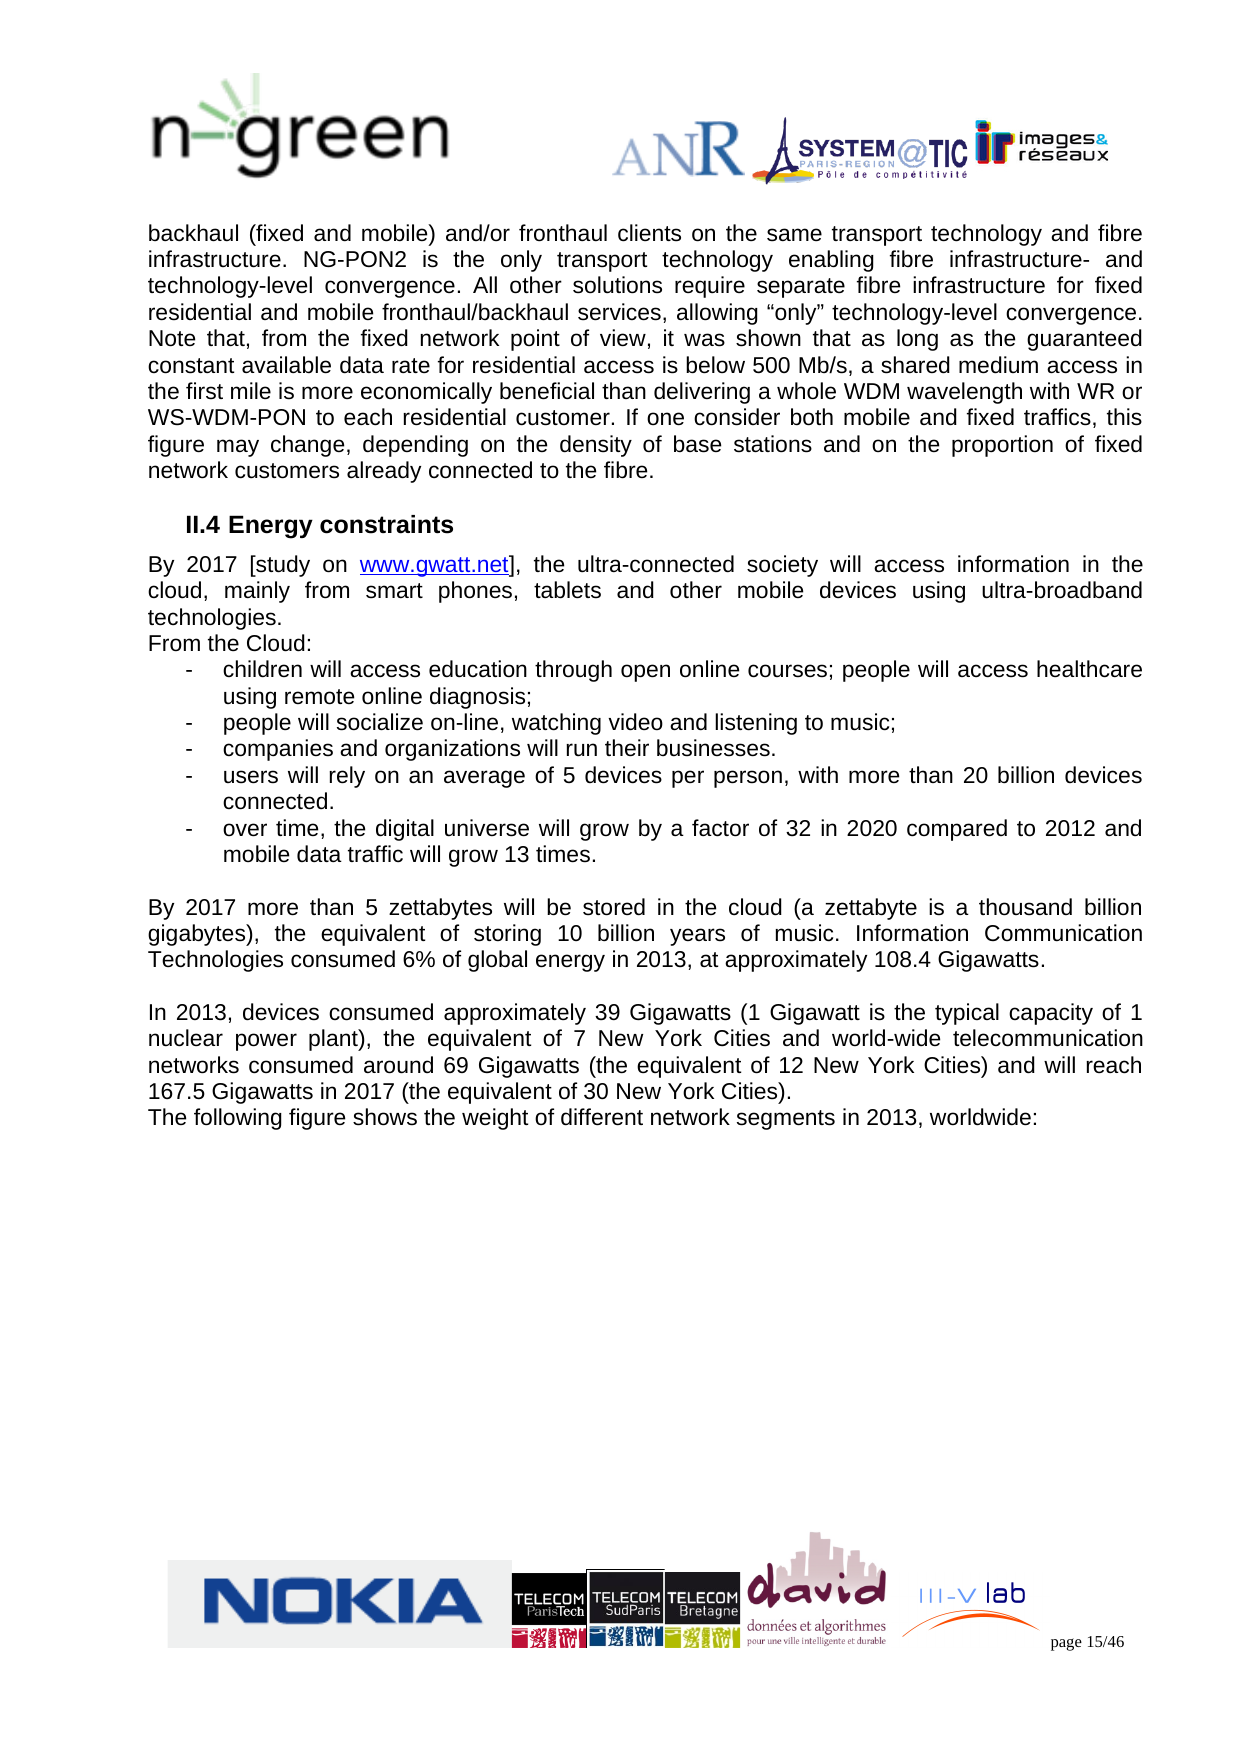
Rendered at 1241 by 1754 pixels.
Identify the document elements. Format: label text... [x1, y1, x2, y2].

list over time, the digital universe will grow by a factor of 32 in 2020 compared to 2012 and mobile data traffic will grow 13 times. [185, 814, 1144, 867]
picture [167, 1529, 1051, 1648]
text In 2013, devices consumed approximately 39 Gigawatts (1 Gigawatt is the typical capacity of 1 nuclear power plant), the equivalent of 7 New York Cities and world-wide telecommunication networks consumed around 69 Gigawatts (the equivalent of 12 New York Cities) and will reach 167.5 Gigawatts in 2017 (the equivalent of 30 New York Cities). [148, 999, 1144, 1104]
list users will rely on an average of 5 devices per person, with more than 20 billion devices connected. [185, 762, 1144, 814]
text By 2017 more than 5 zettabytes will be stored in the cloud (a zettabyte is a thousand billion gigabytes), the equivalent of storing 10 billion years of music. Information Communication Technologies consumed 6% of global energy in 2013, at approximately 108.4 Gigawatts. [148, 893, 1144, 973]
picture [975, 93, 1109, 191]
text The following figure shows the weight of different network segments in 2013, worldwide: [148, 1104, 1144, 1131]
list children will access education through open online courses; people will access healthcare using remote online diagnosis; [185, 656, 1144, 709]
list companies and organizations will run their businesses. [185, 735, 1144, 762]
text By 2017 [study on www.gwatt.net], the ultra-connected society will access information in the cloud, mainly from smart phones, tablets and other mobile devices using ultra-broadband technologies. [148, 551, 1144, 630]
list people will socialize on-line, watching video and listening to music; [185, 709, 1144, 735]
text From the Cloud: [148, 630, 1144, 656]
subtitle Energy constraints [185, 510, 1144, 538]
picture [147, 73, 454, 191]
